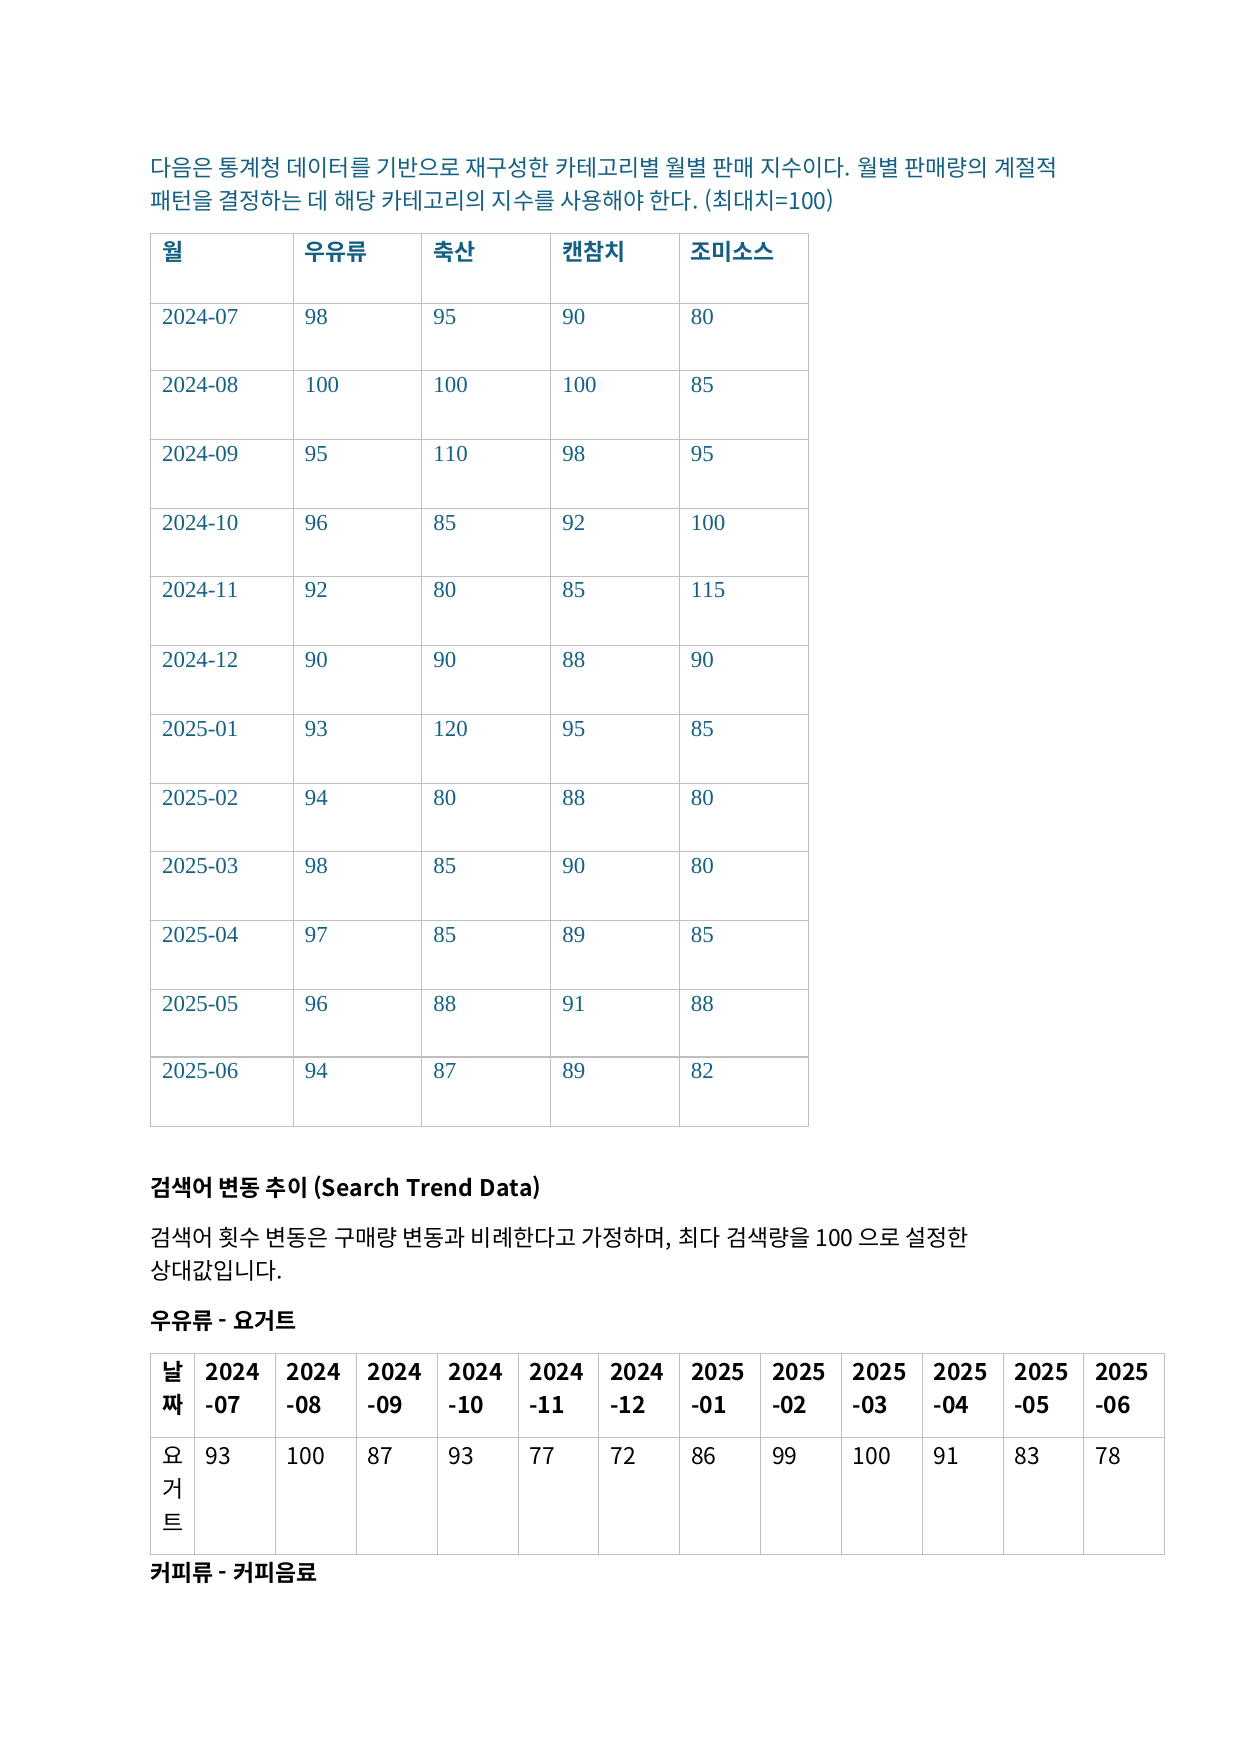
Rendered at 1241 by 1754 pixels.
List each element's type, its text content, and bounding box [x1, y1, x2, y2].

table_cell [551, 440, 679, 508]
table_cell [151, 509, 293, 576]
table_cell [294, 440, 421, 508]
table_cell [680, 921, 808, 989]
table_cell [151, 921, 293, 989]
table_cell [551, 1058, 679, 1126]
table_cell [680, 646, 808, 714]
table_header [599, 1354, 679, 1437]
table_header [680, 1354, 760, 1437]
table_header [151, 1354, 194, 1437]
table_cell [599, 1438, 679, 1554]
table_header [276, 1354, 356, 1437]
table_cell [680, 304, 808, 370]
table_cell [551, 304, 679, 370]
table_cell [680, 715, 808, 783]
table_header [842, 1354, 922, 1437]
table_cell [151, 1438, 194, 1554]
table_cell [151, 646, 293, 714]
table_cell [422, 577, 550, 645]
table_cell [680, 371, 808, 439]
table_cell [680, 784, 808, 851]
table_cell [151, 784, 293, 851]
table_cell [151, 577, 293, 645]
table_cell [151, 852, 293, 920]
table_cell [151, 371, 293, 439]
text 커피류 - 커피음료 [150, 1555, 1090, 1588]
text 검색어 변동 추이 (Search Trend Data) [150, 1170, 1090, 1203]
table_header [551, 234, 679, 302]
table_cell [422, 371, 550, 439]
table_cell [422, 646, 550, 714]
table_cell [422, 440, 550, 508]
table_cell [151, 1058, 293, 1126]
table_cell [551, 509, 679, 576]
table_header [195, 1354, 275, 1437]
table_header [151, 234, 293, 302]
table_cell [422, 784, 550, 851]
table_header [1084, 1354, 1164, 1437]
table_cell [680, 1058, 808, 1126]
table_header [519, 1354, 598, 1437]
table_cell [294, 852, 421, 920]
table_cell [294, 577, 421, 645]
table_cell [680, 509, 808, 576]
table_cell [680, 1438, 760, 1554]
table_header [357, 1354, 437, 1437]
text 검색어 횟수 변동은 구매량 변동과 비례한다고 가정하며, 최다 검색량을 100으로 설정한 상대값입니다. [150, 1220, 1090, 1286]
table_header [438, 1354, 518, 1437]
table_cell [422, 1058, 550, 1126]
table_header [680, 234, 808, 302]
text 우유류 - 요거트 [150, 1303, 1090, 1336]
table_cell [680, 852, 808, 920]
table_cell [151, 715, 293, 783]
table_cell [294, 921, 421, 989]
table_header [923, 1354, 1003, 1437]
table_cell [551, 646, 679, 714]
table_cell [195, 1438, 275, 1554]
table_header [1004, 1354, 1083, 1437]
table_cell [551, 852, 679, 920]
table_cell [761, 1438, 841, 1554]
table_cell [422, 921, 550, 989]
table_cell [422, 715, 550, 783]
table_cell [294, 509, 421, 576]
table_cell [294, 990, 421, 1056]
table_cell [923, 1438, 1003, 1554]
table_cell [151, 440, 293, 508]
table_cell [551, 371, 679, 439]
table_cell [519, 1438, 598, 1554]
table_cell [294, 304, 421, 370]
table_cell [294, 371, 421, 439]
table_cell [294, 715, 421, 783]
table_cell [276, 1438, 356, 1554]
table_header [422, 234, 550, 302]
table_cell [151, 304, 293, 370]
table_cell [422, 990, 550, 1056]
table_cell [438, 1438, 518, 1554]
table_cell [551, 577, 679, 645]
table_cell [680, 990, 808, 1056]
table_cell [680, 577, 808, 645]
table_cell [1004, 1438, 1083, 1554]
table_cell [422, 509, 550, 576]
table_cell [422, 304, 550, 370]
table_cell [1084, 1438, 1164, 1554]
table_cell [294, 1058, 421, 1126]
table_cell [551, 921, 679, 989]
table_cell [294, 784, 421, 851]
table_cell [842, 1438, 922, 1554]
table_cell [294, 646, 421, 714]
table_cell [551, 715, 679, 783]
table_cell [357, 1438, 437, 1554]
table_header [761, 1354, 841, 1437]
text 다음은 통계청 데이터를 기반으로 재구성한 카테고리별 월별 판매 지수이다. 월별 판매량의 계절적 패턴을 결정하는 데 해당 카테고리의 지수를 사용해야 한다. (최대치=100) [150, 150, 1090, 216]
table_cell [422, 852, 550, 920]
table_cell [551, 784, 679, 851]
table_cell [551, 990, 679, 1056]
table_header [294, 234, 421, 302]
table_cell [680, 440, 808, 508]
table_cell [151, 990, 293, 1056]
